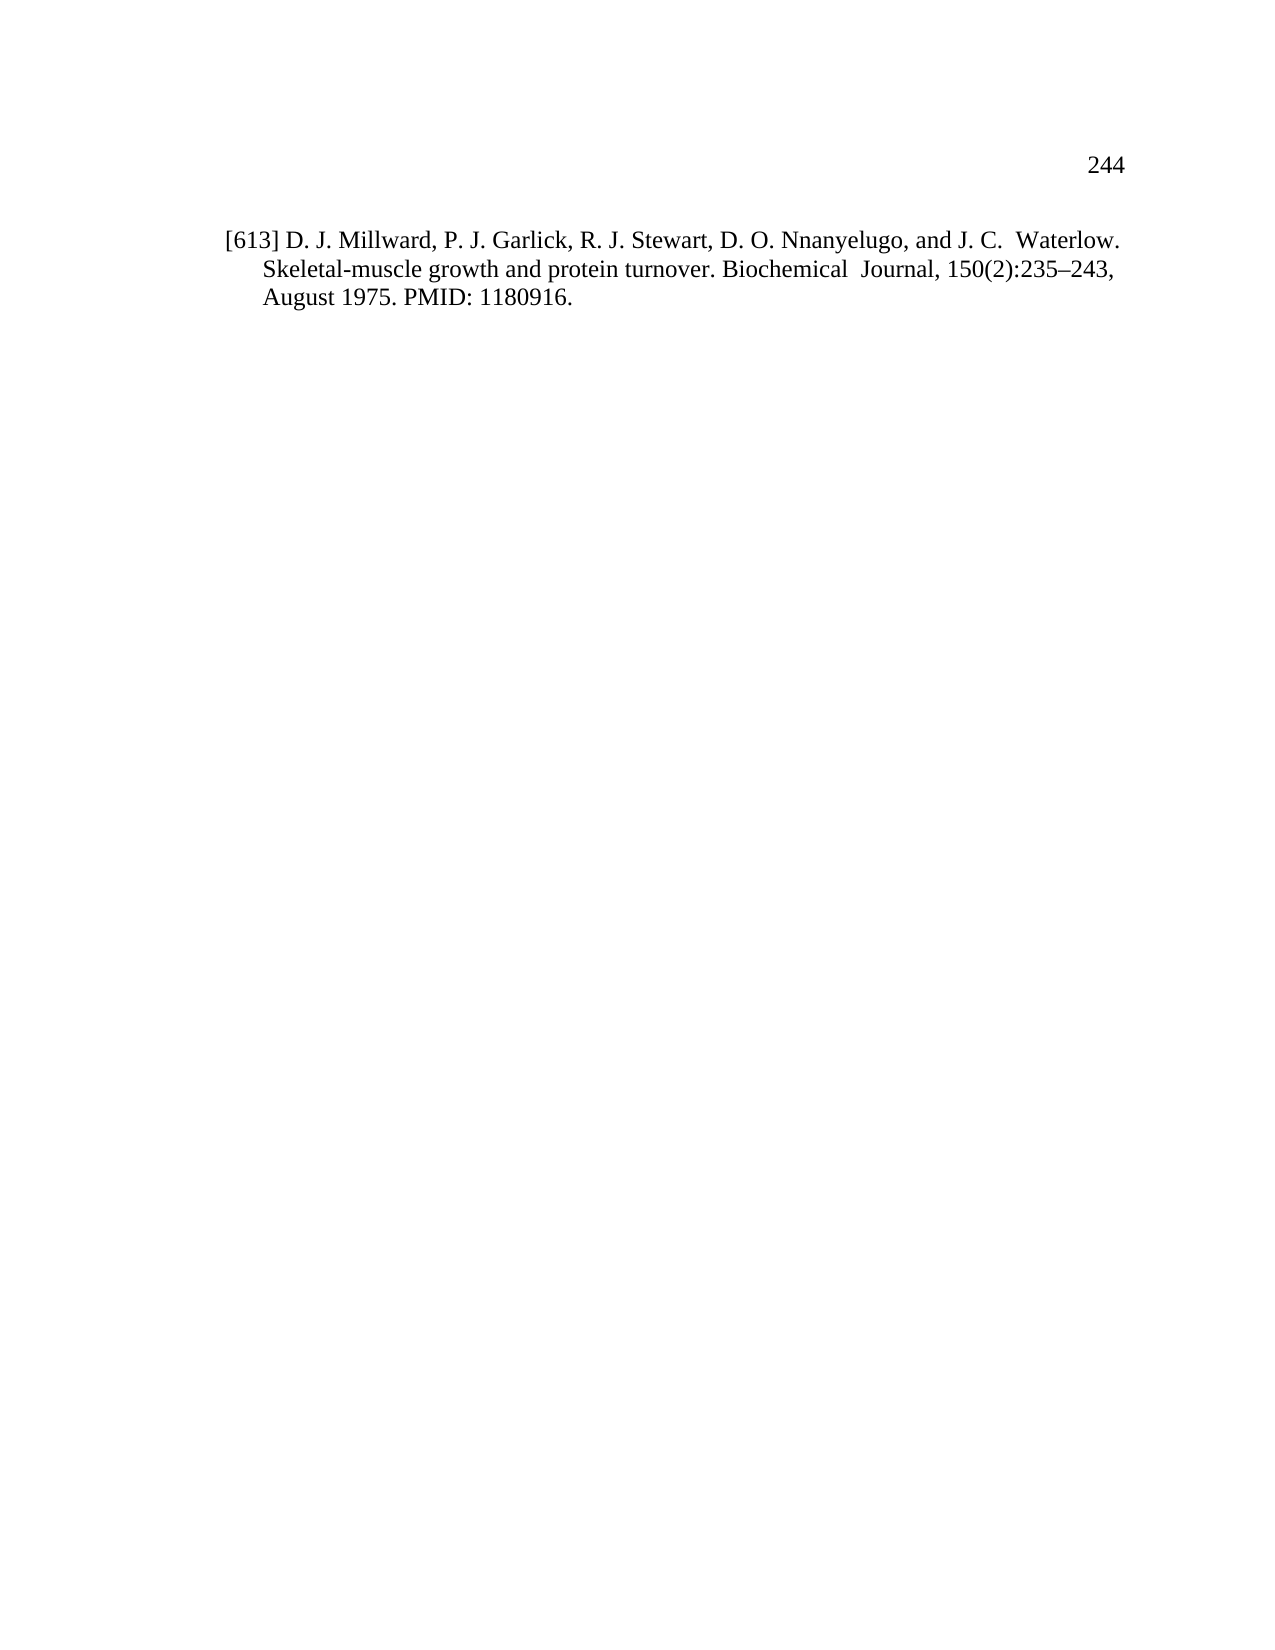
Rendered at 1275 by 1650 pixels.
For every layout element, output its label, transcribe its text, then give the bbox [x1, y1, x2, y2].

text [613] D. J. Millward, P. J. Garlick, R. J. Stewart, D. O. Nnanyelugo, and J. C. Waterlow. Skeletal-muscle growth and protein turnover. Biochemical Journal, 150(2):235–243, August 1975. PMID: 1180916. [225, 225, 1125, 311]
